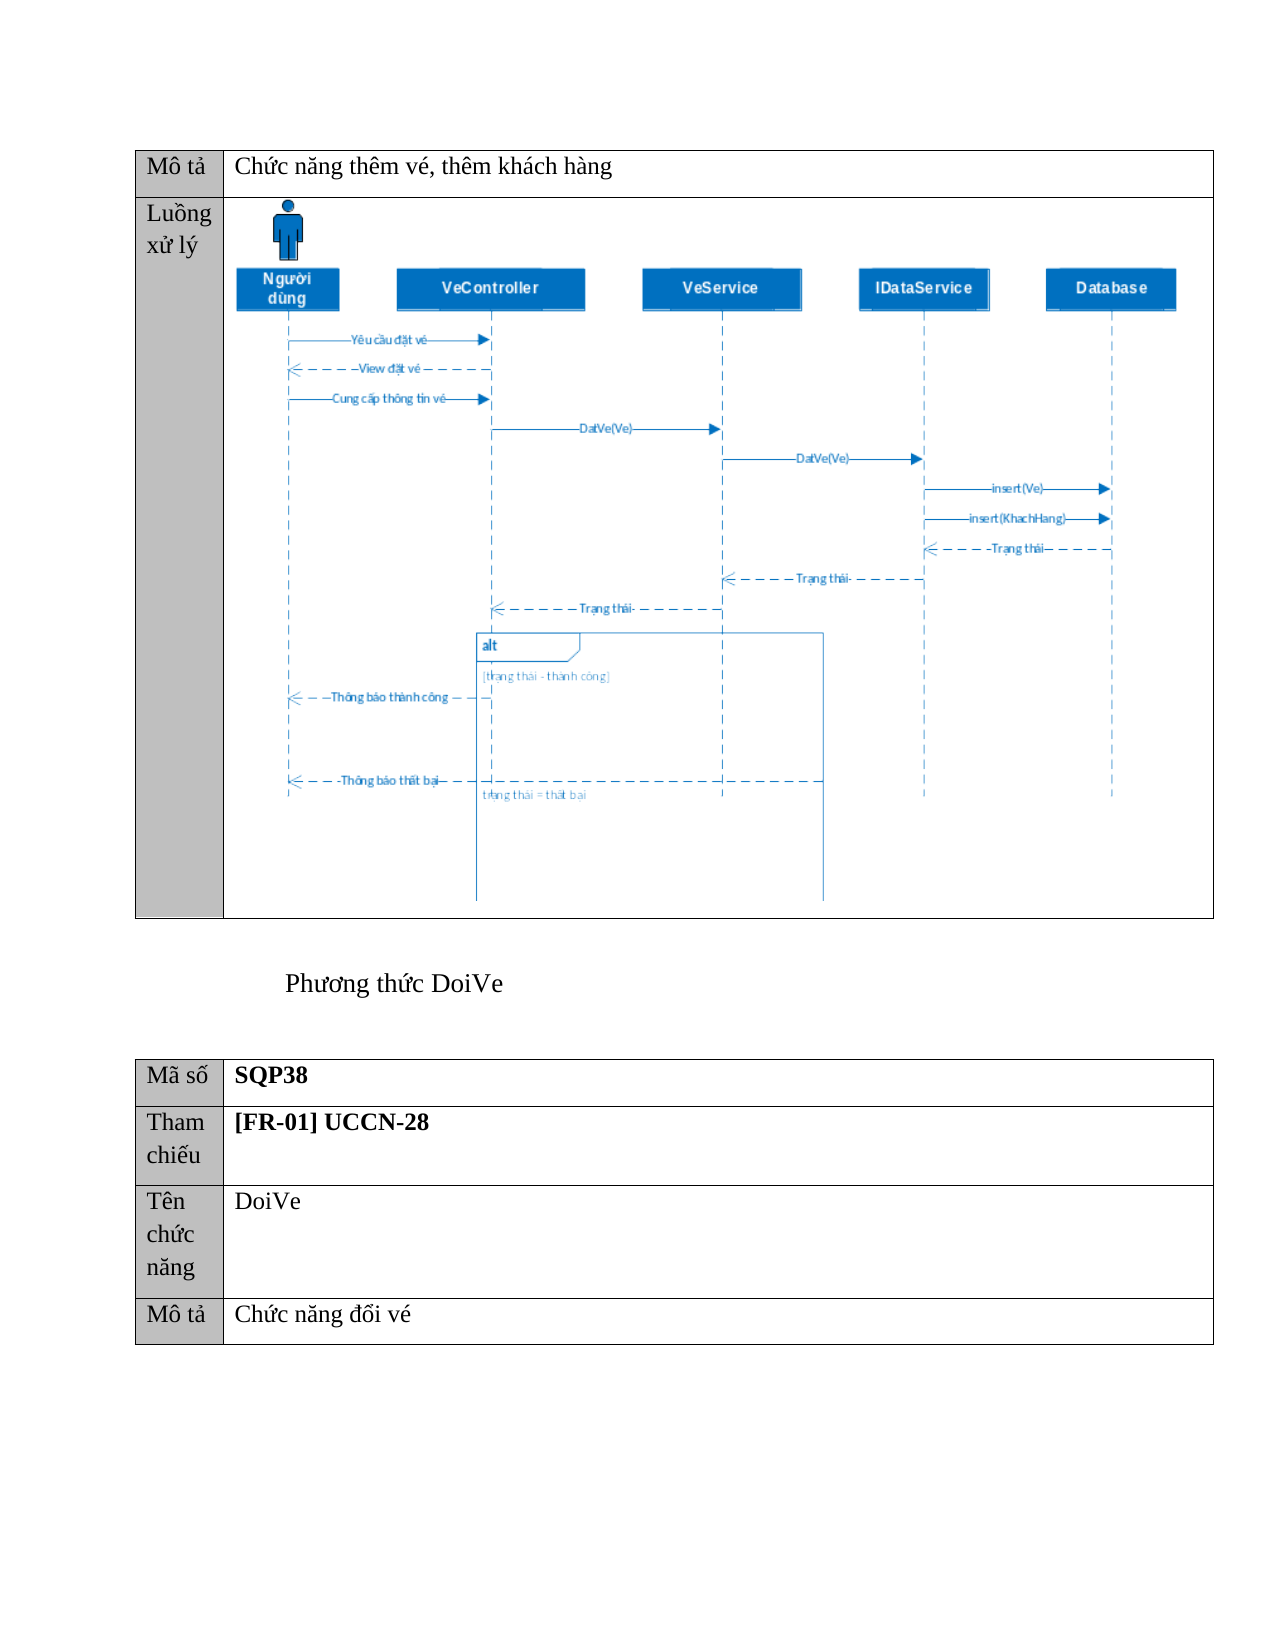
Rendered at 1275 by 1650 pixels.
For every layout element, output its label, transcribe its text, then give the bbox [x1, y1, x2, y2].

table_header SQP38 [224, 1060, 1213, 1106]
table_cell Mô tả [136, 1299, 223, 1344]
table_cell [224, 198, 1213, 917]
list Phương thức DoiVe [285, 967, 1125, 998]
table_header Mã số [136, 1060, 223, 1106]
table_cell Chức năng đổi vé [224, 1299, 1213, 1344]
table_cell Tên chức năng [136, 1186, 223, 1298]
table_cell Mô tả [136, 151, 223, 197]
table_cell [FR-01] UCCN-28 [224, 1107, 1213, 1185]
table_cell Chức năng thêm vé, thêm khách hàng [224, 151, 1213, 197]
table_cell DoiVe [224, 1186, 1213, 1298]
table_cell Luồng xử lý [136, 198, 223, 917]
table_cell Tham chiếu [136, 1107, 223, 1185]
